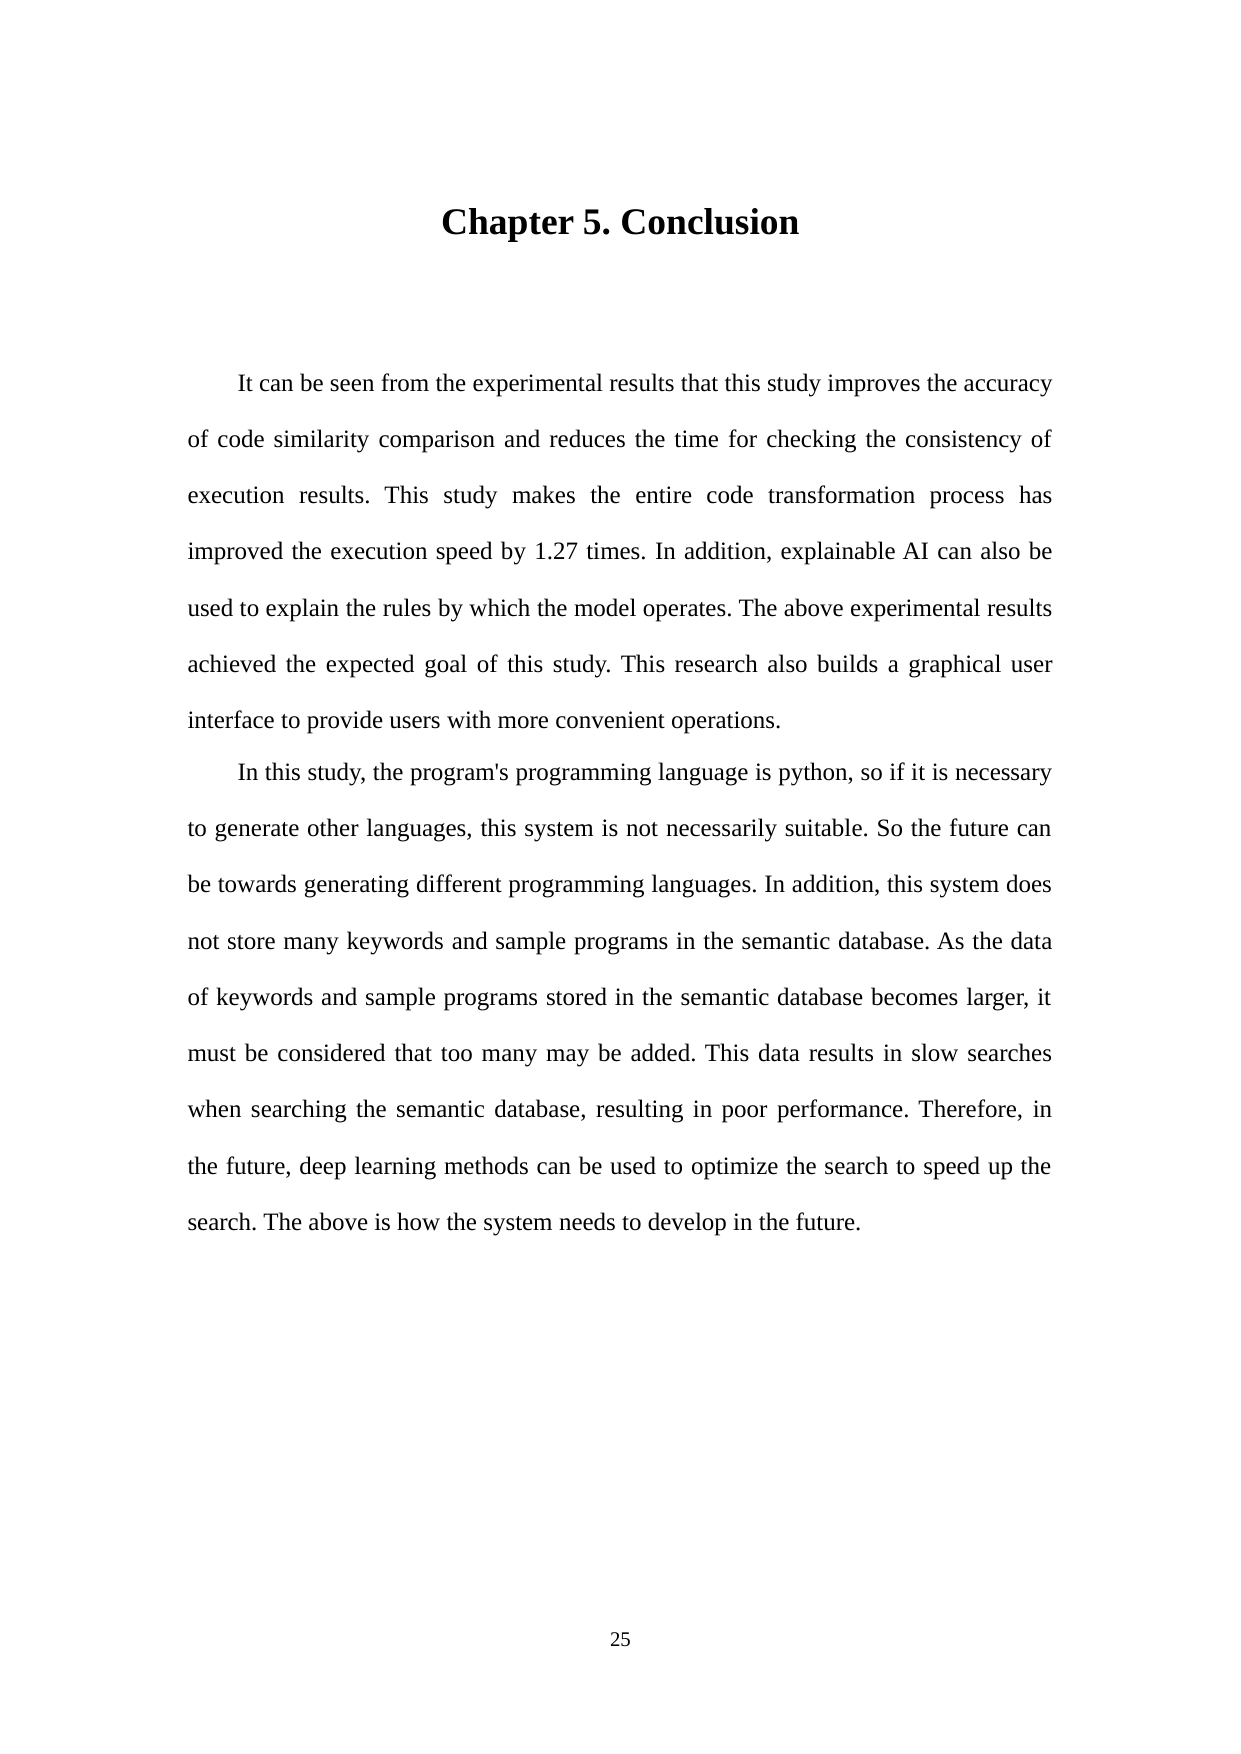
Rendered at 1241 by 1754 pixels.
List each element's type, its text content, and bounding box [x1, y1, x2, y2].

text In this study, the program's programming language is python, so if it is necessary to generate other languages, this system is not necessarily suitable. So the future can be towards generating different programming languages. In addition, this system does not store many keywords and sample programs in the semantic database. As the data of keywords and sample programs stored in the semantic database becomes larger, it must be considered that too many may be added. This data results in slow searches when searching the semantic database, resulting in poor performance. Therefore, in the future, deep learning methods can be used to optimize the search to speed up the search. The above is how the system needs to develop in the future. [187, 753, 1053, 1240]
text It can be seen from the experimental results that this study improves the accuracy of code similarity comparison and reduces the time for checking the consistency of execution results. This study makes the entire code transformation process has improved the execution speed by 1.27 times. In addition, explainable AI can also be used to explain the rules by which the model operates. The above experimental results achieved the expected goal of this study. This research also builds a graphical user interface to provide users with more convenient operations. [187, 363, 1053, 738]
subtitle Chapter 5. Conclusion [187, 183, 1053, 258]
